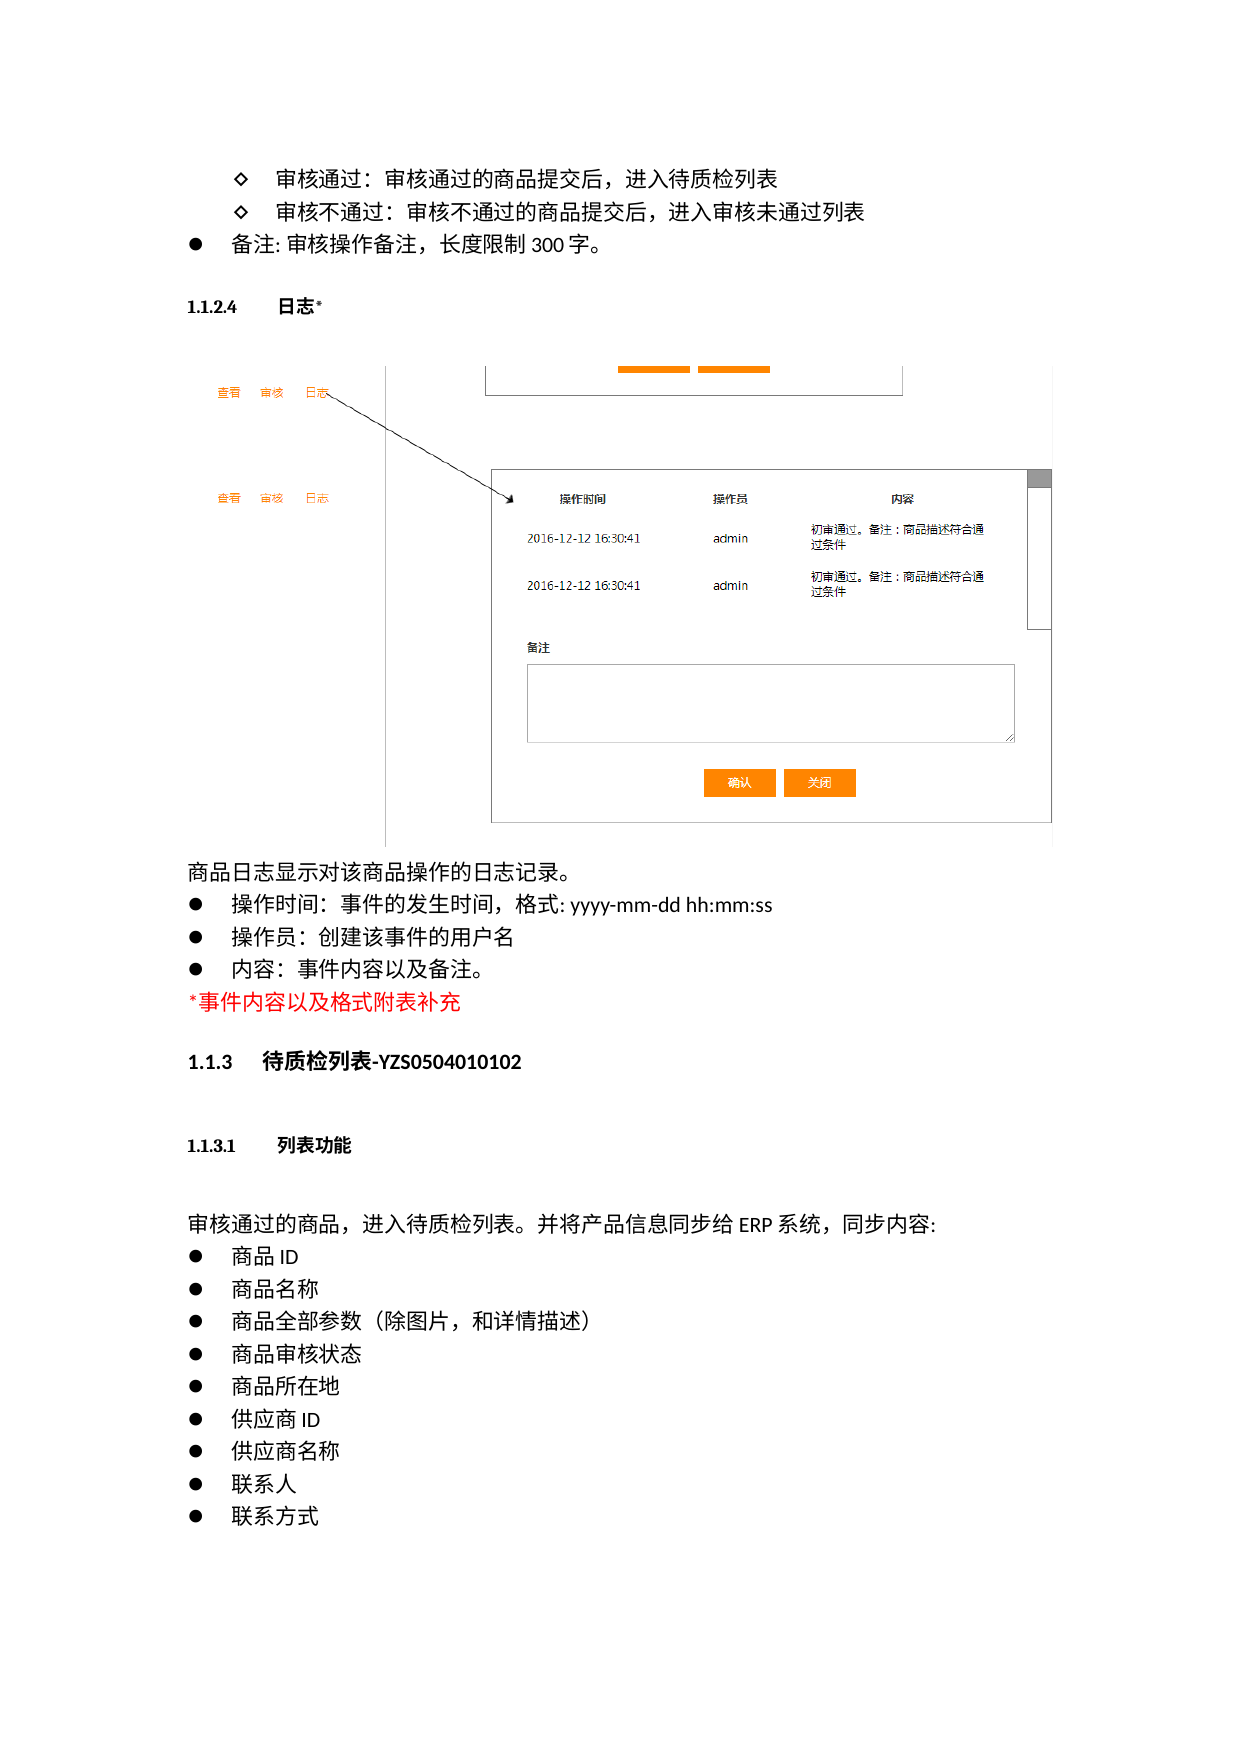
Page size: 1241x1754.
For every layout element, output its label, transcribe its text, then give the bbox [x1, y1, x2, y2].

list 备注: 审核操作备注，长度限制300字。 [187, 227, 1053, 259]
subtitle 列表功能 [187, 1128, 1053, 1161]
list 审核不通过：审核不通过的商品提交后，进入审核未通过列表 [231, 194, 1053, 227]
list 操作员：创建该事件的用户名 [187, 919, 1053, 952]
list 商品审核状态 [187, 1336, 1053, 1369]
list 审核通过：审核通过的商品提交后，进入待质检列表 [231, 162, 1053, 194]
text *事件内容以及格式附表补充 [187, 984, 1053, 1017]
text 商品日志显示对该商品操作的日志记录。 [187, 854, 1053, 887]
list 商品所在地 [187, 1369, 1053, 1401]
text 审核通过的商品，进入待质检列表。并将产品信息同步给ERP系统，同步内容: [187, 1206, 1053, 1239]
subtitle 待质检列表-YZS0504010102 [187, 1044, 1053, 1076]
list 联系人 [187, 1466, 1053, 1499]
list 操作时间：事件的发生时间，格式: yyyy-mm-dd hh:mm:ss [187, 887, 1053, 919]
list 供应商名称 [187, 1434, 1053, 1466]
list 内容：事件内容以及备注。 [187, 952, 1053, 984]
list 商品名称 [187, 1271, 1053, 1304]
list 供应商ID [187, 1401, 1053, 1434]
list 商品ID [187, 1239, 1053, 1271]
list 商品全部参数（除图片，和详情描述） [187, 1304, 1053, 1336]
list 联系方式 [187, 1499, 1053, 1531]
subtitle 日志* [187, 289, 1053, 321]
picture [187, 366, 1053, 847]
